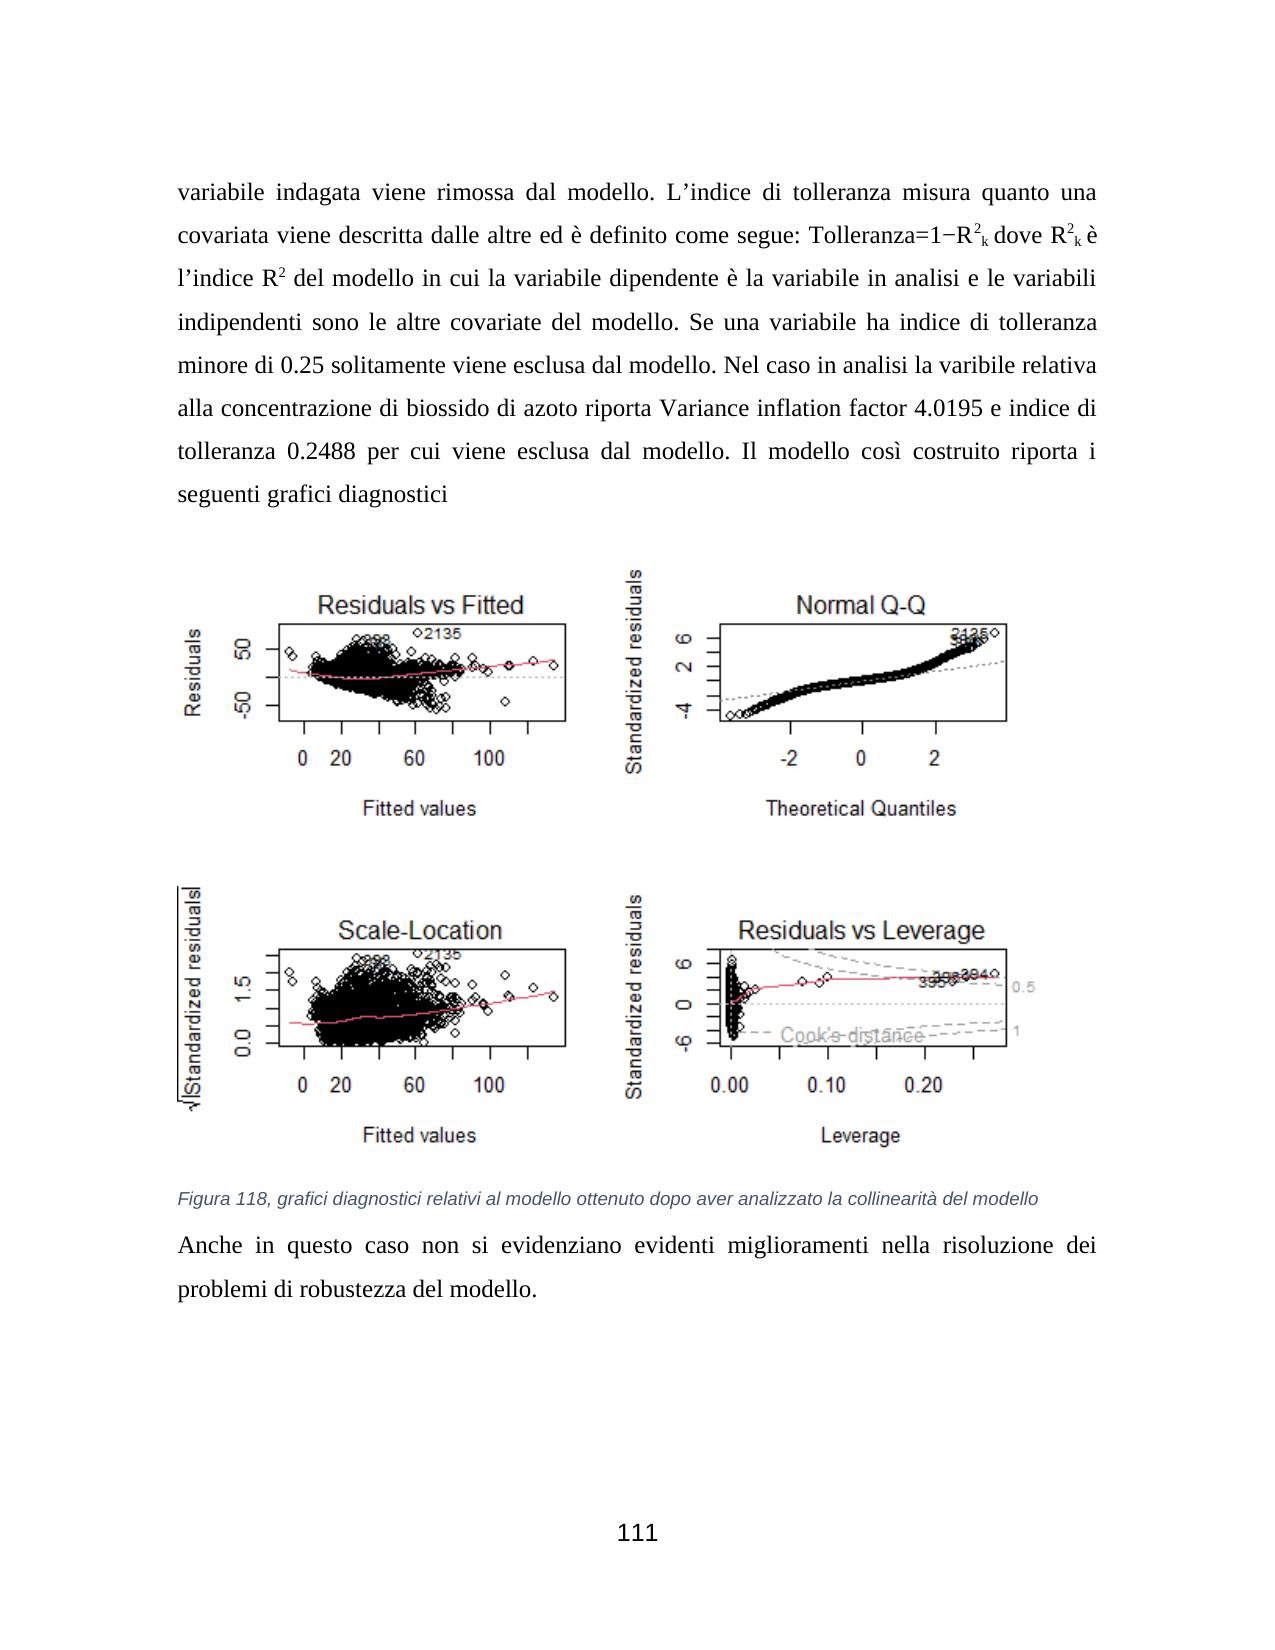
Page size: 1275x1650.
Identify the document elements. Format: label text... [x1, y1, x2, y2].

text Anche in questo caso non si evidenziano evidenti miglioramenti nella risoluzione dei problemi di robustezza del modello. [177, 1231, 1098, 1302]
picture [177, 522, 1059, 1174]
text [177, 177, 1098, 508]
text Figura 118, grafici diagnostici relativi al modello ottenuto dopo aver analizzato la collinearità del modello [177, 1188, 1098, 1210]
